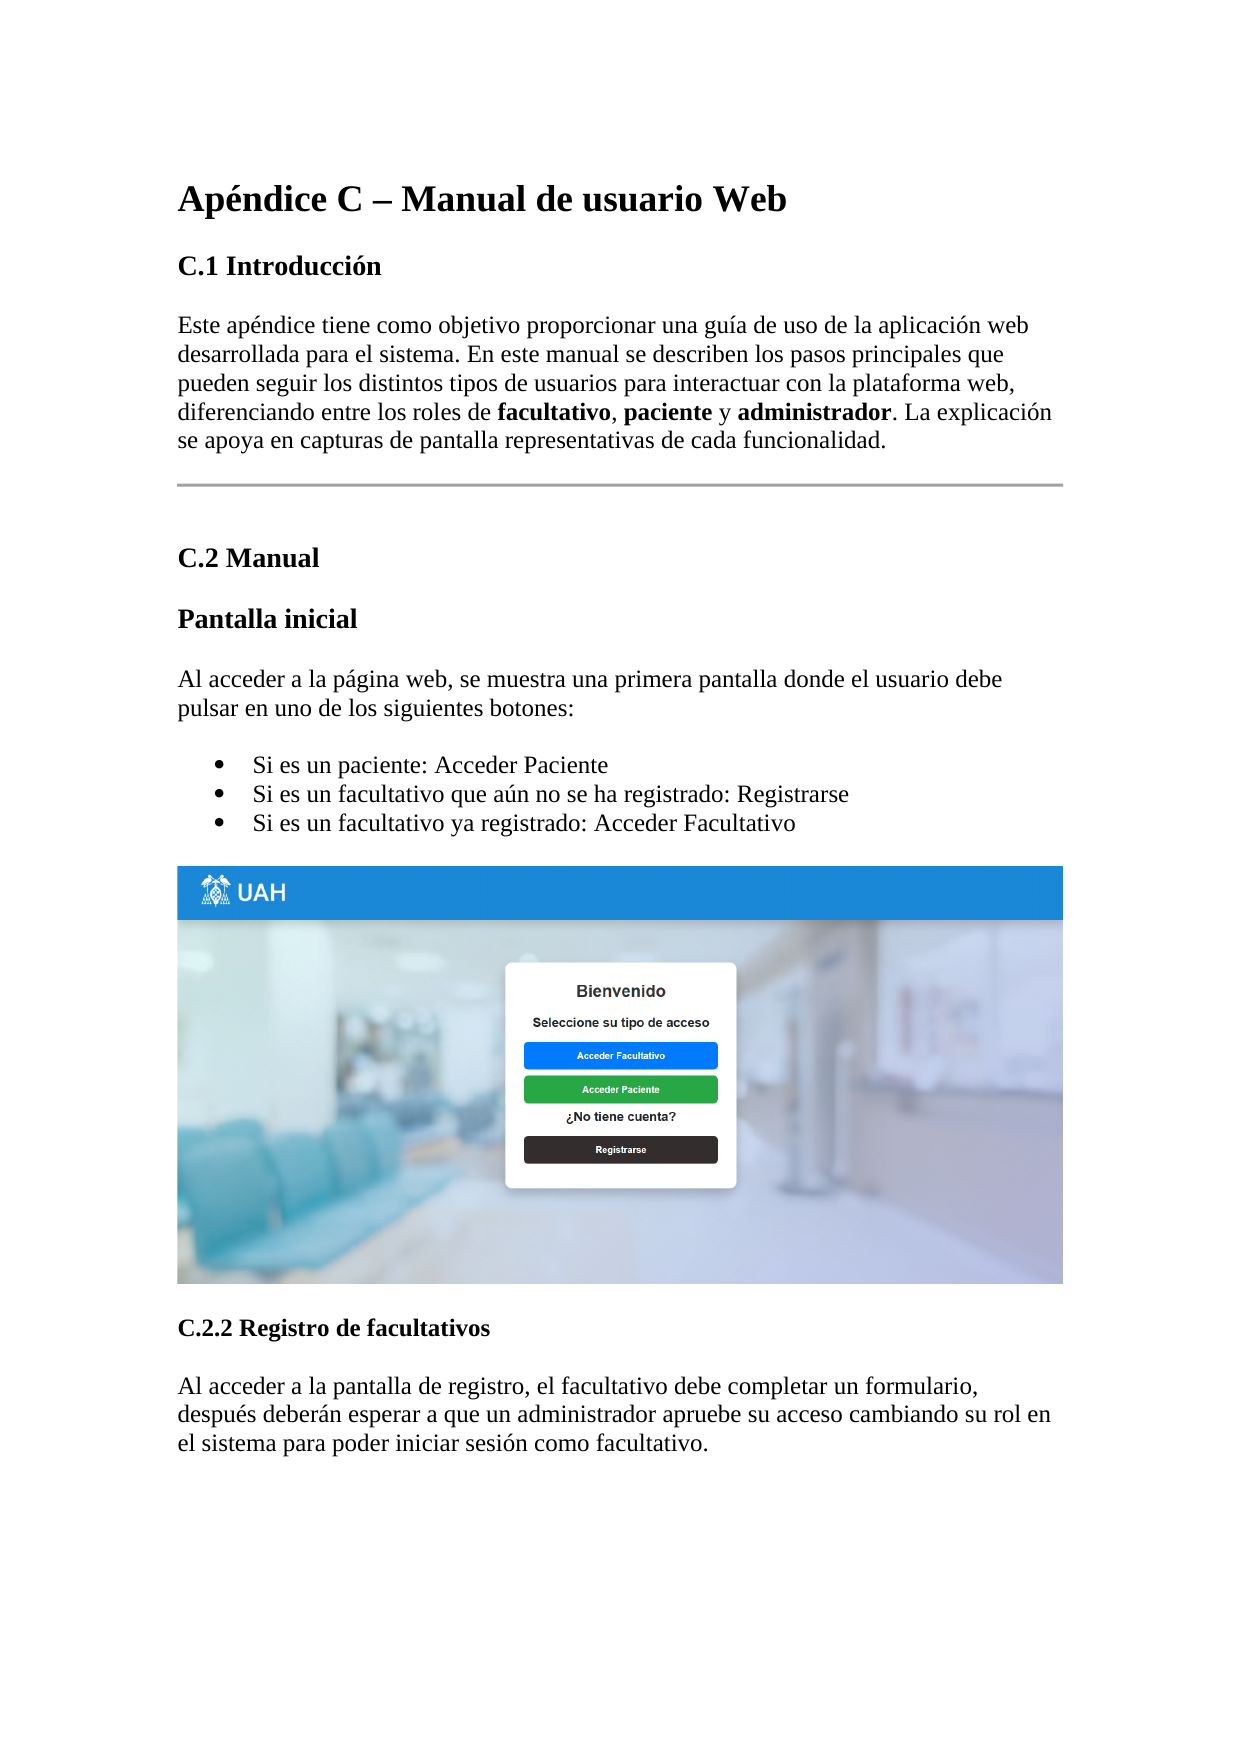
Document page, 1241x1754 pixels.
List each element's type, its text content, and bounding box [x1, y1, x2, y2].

text Pantalla inicial [177, 602, 1063, 635]
text Al acceder a la pantalla de registro, el facultativo debe completar un formulario, después deberán esperar a que un administrador apruebe su acceso cambiando su rol en el sistema para poder iniciar sesión como facultativo. [177, 1371, 1063, 1457]
text Apéndice C – Manual de usuario Web [177, 177, 1063, 220]
text C.2.2 Registro de facultativos [177, 1313, 1063, 1342]
text C.1 Introducción [177, 249, 1063, 281]
list Si es un facultativo ya registrado: Acceder Facultativo [215, 808, 1063, 837]
text Este apéndice tiene como objetivo proporcionar una guía de uso de la aplicación web desarrollada para el sistema. En este manual se describen los pasos principales que pueden seguir los distintos tipos de usuarios para interactuar con la plataforma web, diferenciando entre los roles de facultativo, paciente y administrador. La explicación se apoya en capturas de pantalla representativas de cada funcionalidad. [177, 311, 1063, 454]
list Si es un facultativo que aún no se ha registrado: Registrarse [215, 779, 1063, 808]
text C.2 Manual [177, 541, 1063, 573]
text Al acceder a la página web, se muestra una primera pantalla donde el usuario debe pulsar en uno de los siguientes botones: [177, 664, 1063, 721]
list Si es un paciente: Acceder Paciente [215, 751, 1063, 779]
picture [177, 866, 1063, 1284]
